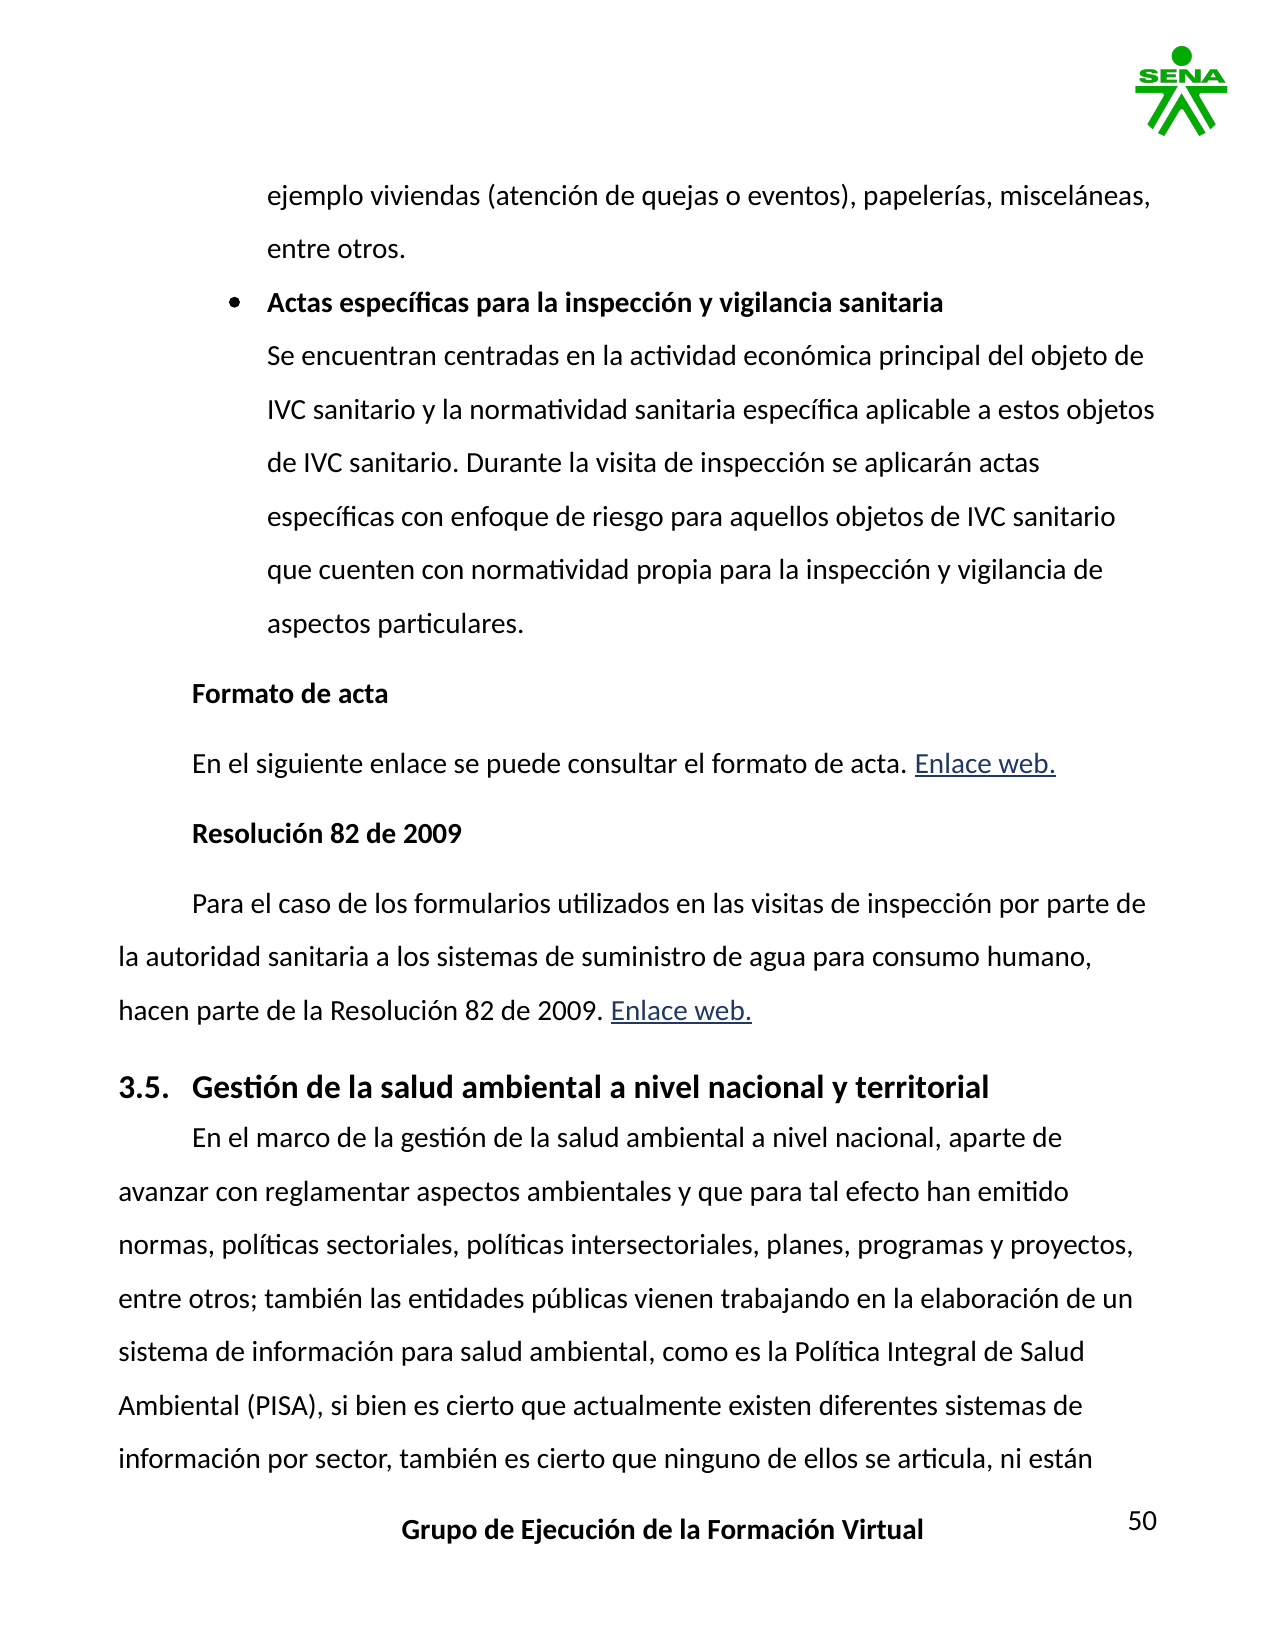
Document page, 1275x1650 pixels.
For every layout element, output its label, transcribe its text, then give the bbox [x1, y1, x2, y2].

picture [1135, 46, 1228, 136]
list Se encuentran centradas en la actividad económica principal del objeto de IVC sanitario y la normatividad sanitaria específica aplicable a estos objetos de IVC sanitario. Durante la visita de inspección se aplicarán actas específicas con enfoque de riesgo para aquellos objetos de IVC sanitario que cuenten con normatividad propia para la inspección y vigilancia de aspectos particulares. [267, 337, 1157, 640]
text En el siguiente enlace se puede consultar el formato de acta. Enlace web. [118, 745, 1157, 781]
list Actas específicas para la inspección y vigilancia sanitaria [229, 284, 1157, 320]
subtitle Gestión de la salud ambiental a nivel nacional y territorial [118, 1066, 1157, 1107]
text Para el caso de los formularios utilizados en las visitas de inspección por parte de la autoridad sanitaria a los sistemas de suministro de agua para consumo humano, hacen parte de la Resolución 82 de 2009. Enlace web. [118, 885, 1157, 1028]
text Formato de acta [118, 675, 1157, 710]
text Resolución 82 de 2009 [118, 815, 1157, 851]
